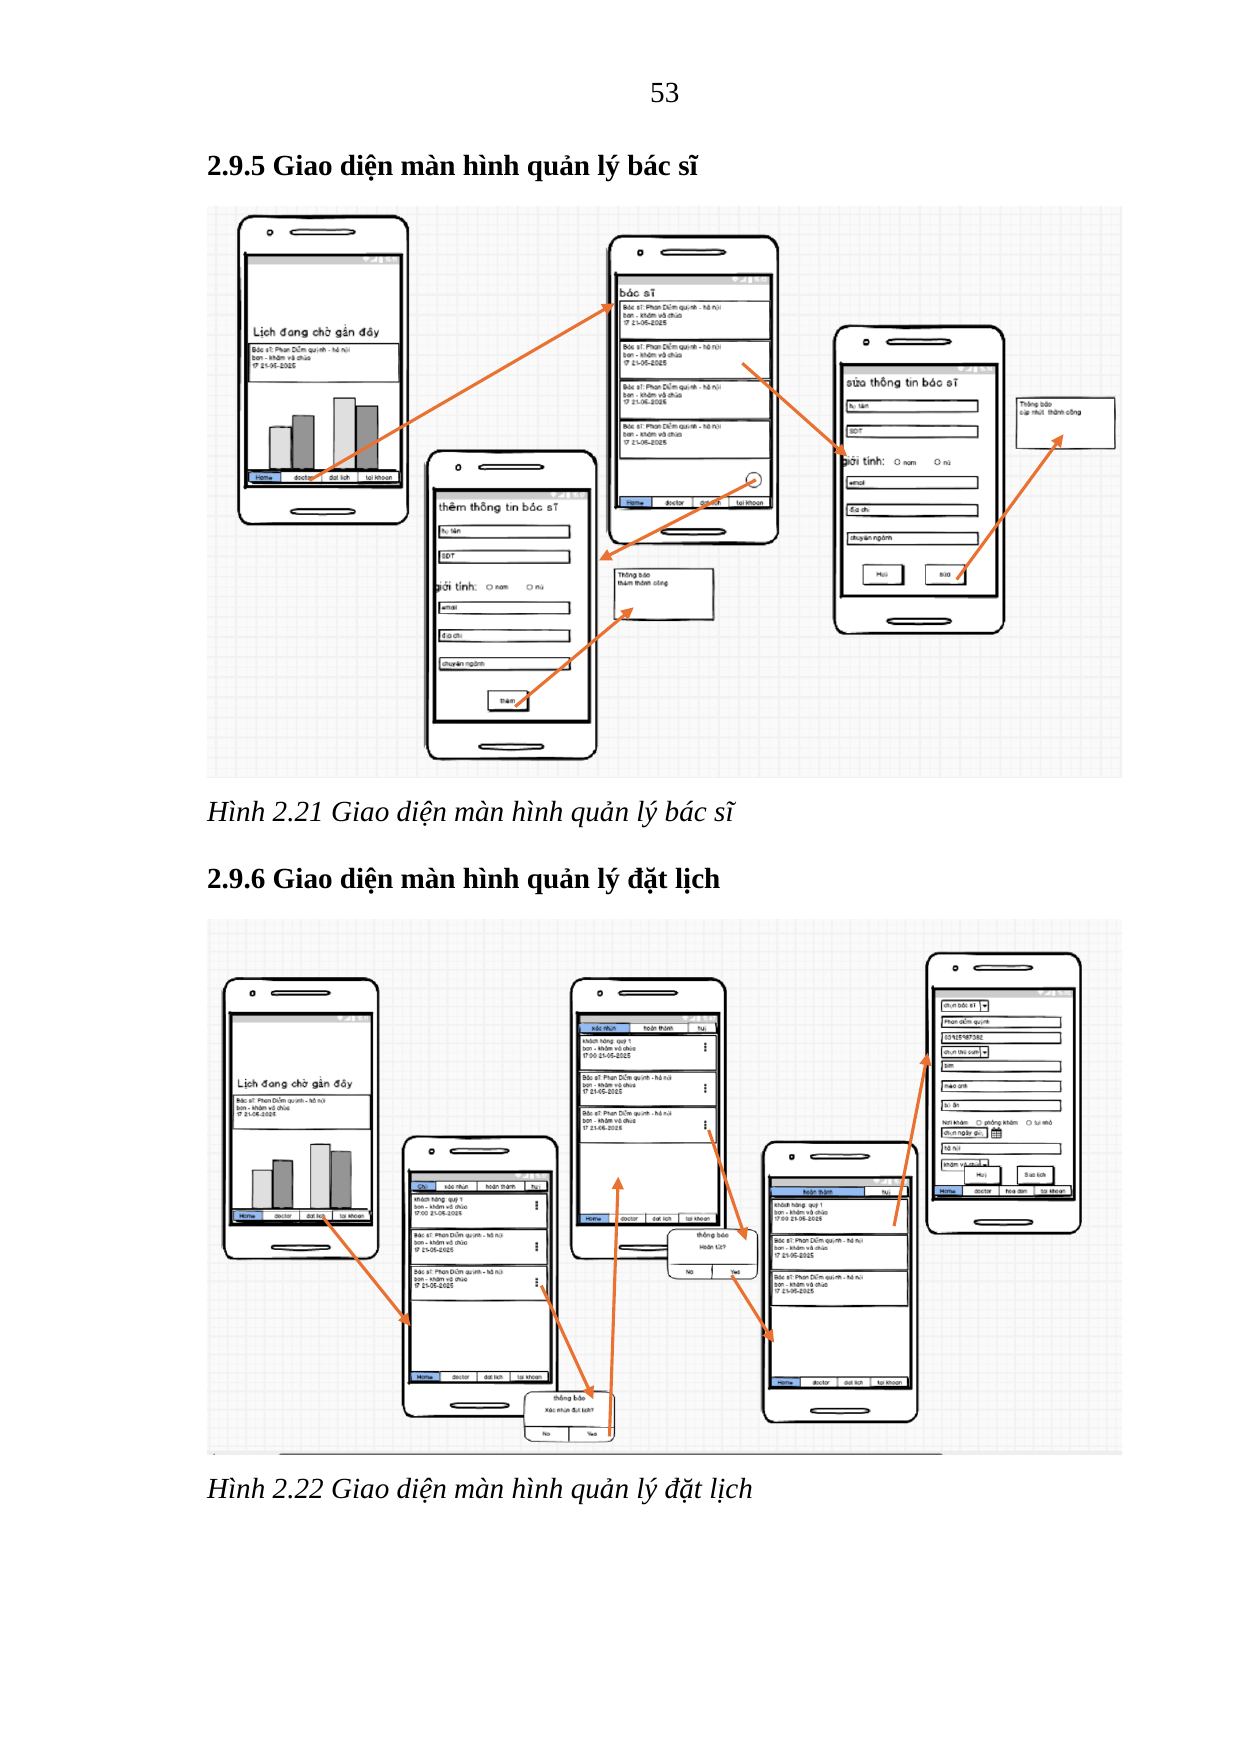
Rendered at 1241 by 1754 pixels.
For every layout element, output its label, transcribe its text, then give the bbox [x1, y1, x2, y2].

subtitle 2.9.6 Giao diện màn hình quản lý đặt lịch [207, 861, 1122, 894]
text Hình 2.21 Giao diện màn hình quản lý bác sĩ [207, 778, 1122, 828]
picture [206, 919, 1123, 1455]
subtitle 2.9.5 Giao diện màn hình quản lý bác sĩ [207, 148, 1122, 181]
text Hình 2.22 Giao diện màn hình quản lý đặt lịch [207, 1455, 1122, 1505]
picture [206, 206, 1123, 778]
